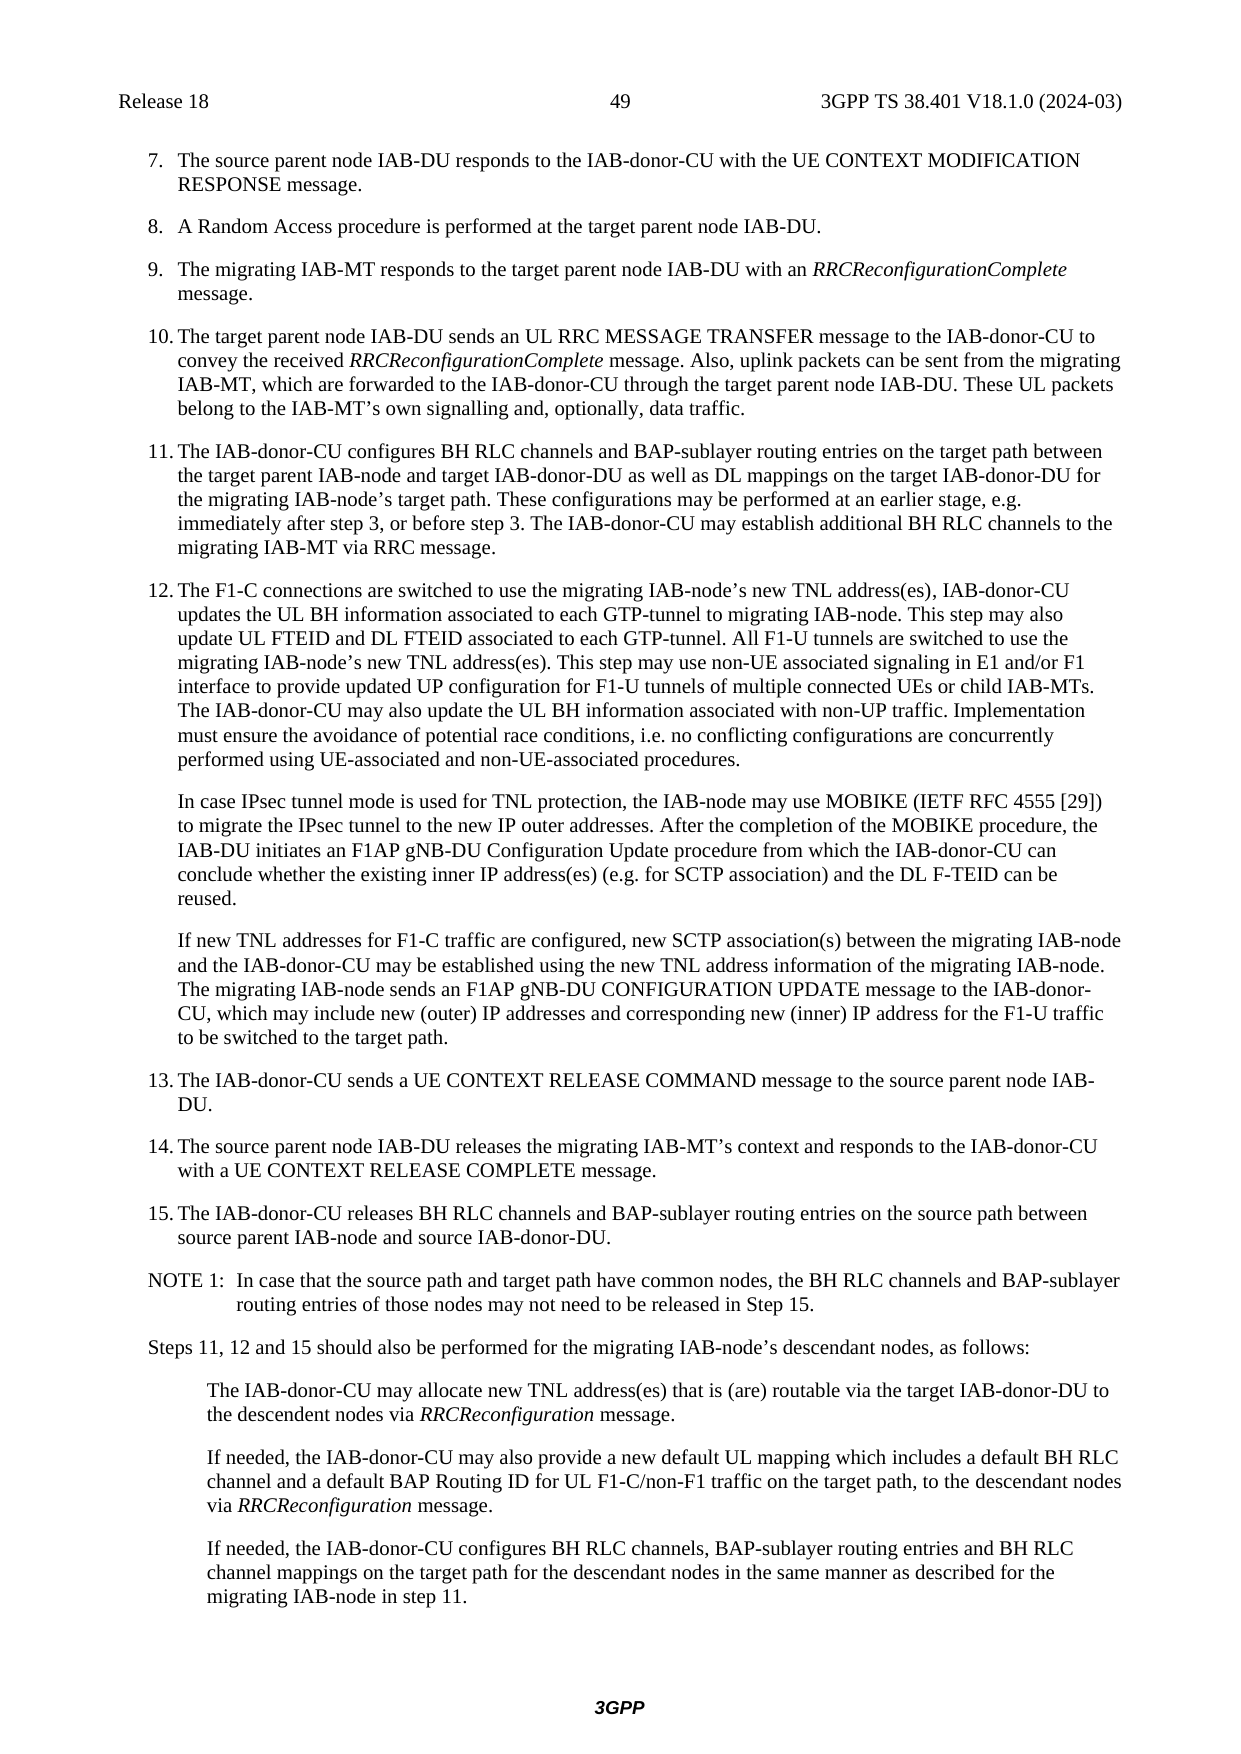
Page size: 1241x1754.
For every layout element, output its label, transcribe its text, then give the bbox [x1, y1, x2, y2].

text 11. The IAB-donor-CU configures BH RLC channels and BAP-sublayer routing entries on the target path between the target parent IAB-node and target IAB-donor-DU as well as DL mappings on the target IAB-donor-DU for the migrating IAB-node’s target path. These configurations may be performed at an earlier stage, e.g. immediately after step 3, or before step 3. The IAB-donor-CU may establish additional BH RLC channels to the migrating IAB-MT via RRC message. [148, 439, 1122, 559]
text If needed, the IAB-donor-CU configures BH RLC channels, BAP-sublayer routing entries and BH RLC channel mappings on the target path for the descendant nodes in the same manner as described for the migrating IAB-node in step 11. [177, 1536, 1122, 1608]
text 10. The target parent node IAB-DU sends an UL RRC MESSAGE TRANSFER message to the IAB-donor-CU to convey the received RRCReconfigurationComplete message. Also, uplink packets can be sent from the migrating IAB-MT, which are forwarded to the IAB-donor-CU through the target parent node IAB-DU. These UL packets belong to the IAB-MT’s own signalling and, optionally, data traffic. [148, 324, 1122, 420]
text 14. The source parent node IAB-DU releases the migrating IAB-MT’s context and responds to the IAB-donor-CU with a UE CONTEXT RELEASE COMPLETE message. [148, 1134, 1122, 1182]
text If new TNL addresses for F1-C traffic are configured, new SCTP association(s) between the migrating IAB-node and the IAB-donor-CU may be established using the new TNL address information of the migrating IAB-node. The migrating IAB-node sends an F1AP gNB-DU CONFIGURATION UPDATE message to the IAB-donor-CU, which may include new (outer) IP addresses and corresponding new (inner) IP address for the F1-U traffic to be switched to the target path. [148, 928, 1122, 1049]
text 7. The source parent node IAB-DU responds to the IAB-donor-CU with the UE CONTEXT MODIFICATION RESPONSE message. [148, 147, 1122, 196]
text Steps 11, 12 and 15 should also be performed for the migrating IAB-node’s descendant nodes, as follows: [148, 1335, 1122, 1359]
text NOTE 1: In case that the source path and target path have common nodes, the BH RLC channels and BAP-sublayer routing entries of those nodes may not need to be released in Step 15. [148, 1268, 1122, 1316]
text 8. A Random Access procedure is performed at the target parent node IAB-DU. [148, 214, 1122, 238]
text In case IPsec tunnel mode is used for TNL protection, the IAB-node may use MOBIKE (IETF RFC 4555 [29]) to migrate the IPsec tunnel to the new IP outer addresses. After the completion of the MOBIKE procedure, the IAB-DU initiates an F1AP gNB-DU Configuration Update procedure from which the IAB-donor-CU can conclude whether the existing inner IP address(es) (e.g. for SCTP association) and the DL F-TEID can be reused. [148, 789, 1122, 910]
text 9. The migrating IAB-MT responds to the target parent node IAB-DU with an RRCReconfigurationComplete message. [148, 257, 1122, 305]
text 13. The IAB-donor-CU sends a UE CONTEXT RELEASE COMMAND message to the source parent node IAB-DU. [148, 1067, 1122, 1116]
text The IAB-donor-CU may allocate new TNL address(es) that is (are) routable via the target IAB-donor-DU to the descendent nodes via RRCReconfiguration message. [177, 1378, 1122, 1426]
text If needed, the IAB-donor-CU may also provide a new default UL mapping which includes a default BH RLC channel and a default BAP Routing ID for UL F1-C/non-F1 traffic on the target path, to the descendant nodes via RRCReconfiguration message. [177, 1445, 1122, 1517]
text 15. The IAB-donor-CU releases BH RLC channels and BAP-sublayer routing entries on the source path between source parent IAB-node and source IAB-donor-DU. [148, 1201, 1122, 1249]
text 12. The F1-C connections are switched to use the migrating IAB-node’s new TNL address(es), IAB-donor-CU updates the UL BH information associated to each GTP-tunnel to migrating IAB-node. This step may also update UL FTEID and DL FTEID associated to each GTP-tunnel. All F1-U tunnels are switched to use the migrating IAB-node’s new TNL address(es). This step may use non-UE associated signaling in E1 and/or F1 interface to provide updated UP configuration for F1-U tunnels of multiple connected UEs or child IAB-MTs. The IAB-donor-CU may also update the UL BH information associated with non-UP traffic. Implementation must ensure the avoidance of potential race conditions, i.e. no conflicting configurations are concurrently performed using UE-associated and non-UE-associated procedures. [148, 578, 1122, 771]
